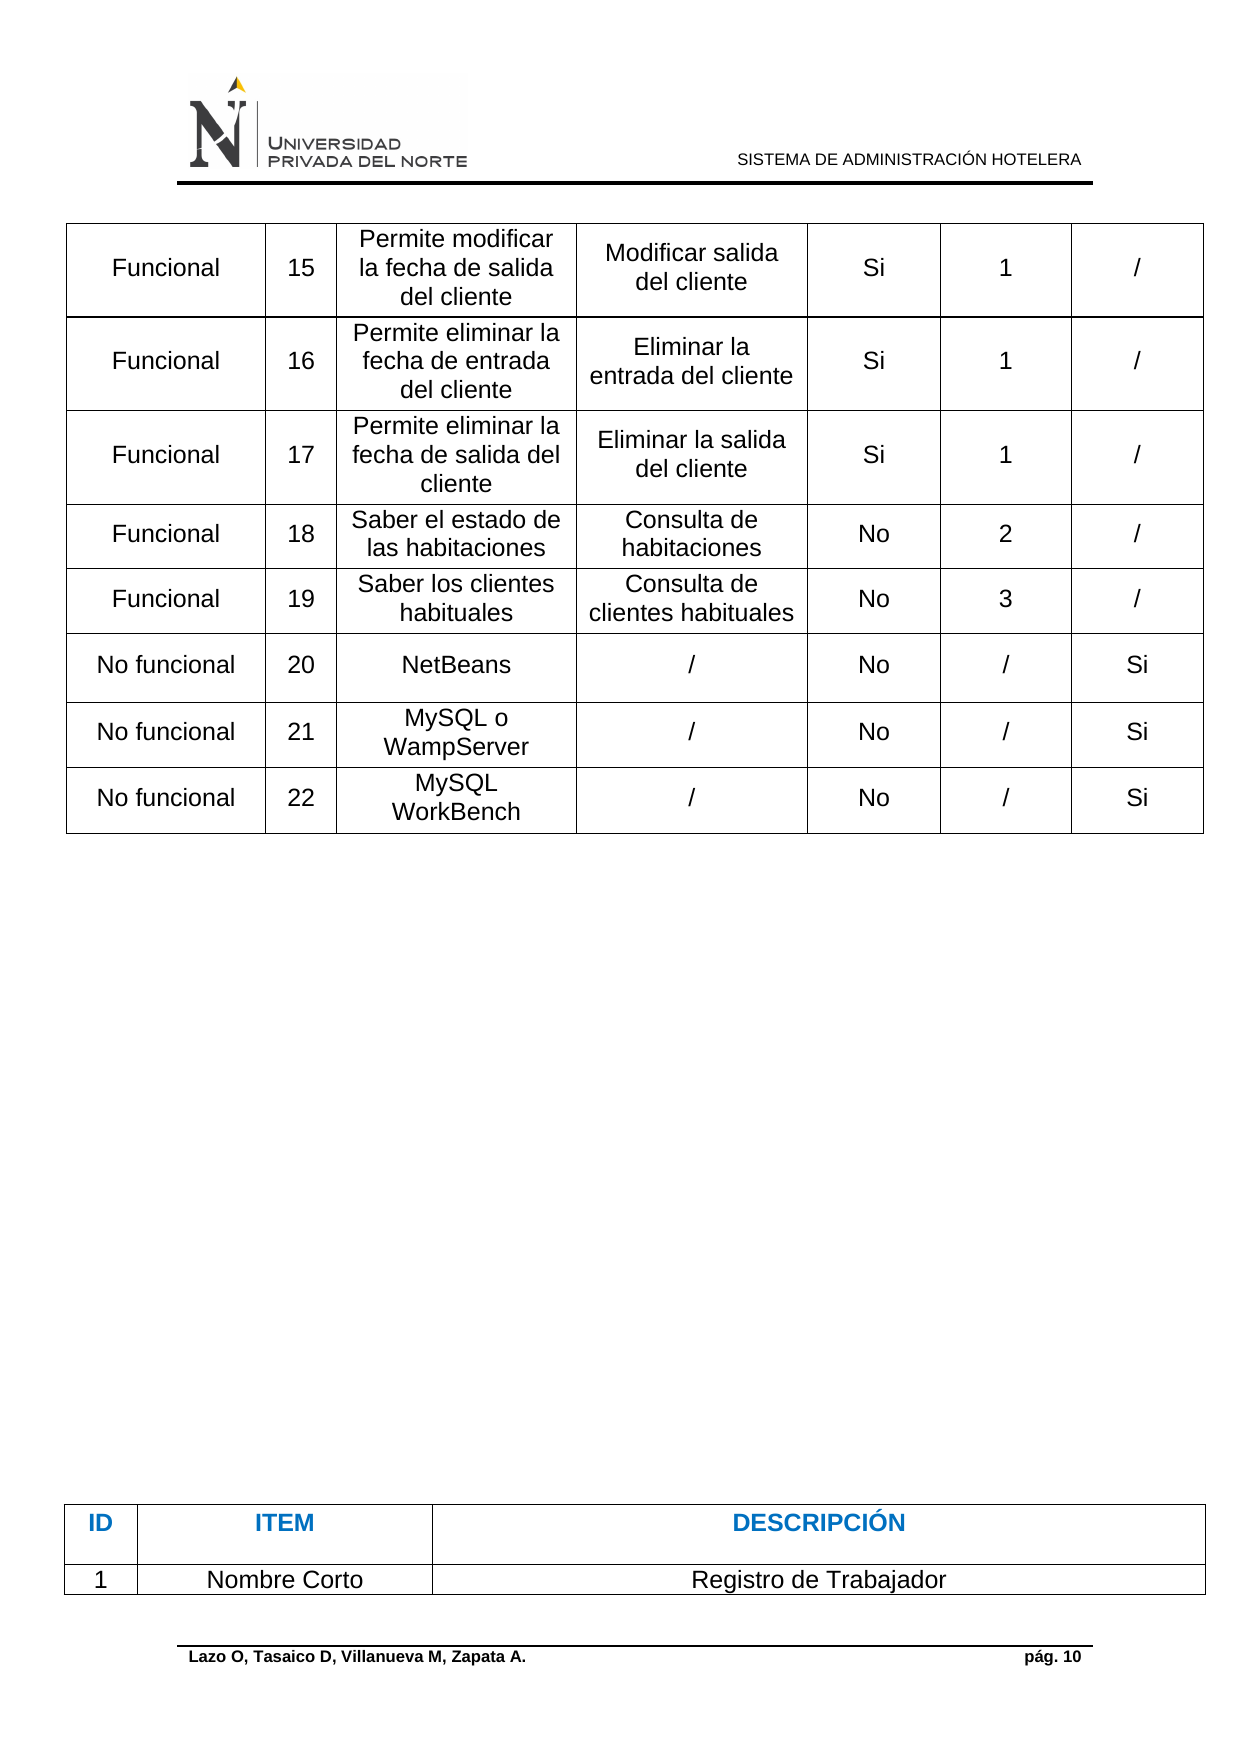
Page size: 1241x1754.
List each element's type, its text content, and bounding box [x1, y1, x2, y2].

table_cell No [808, 634, 940, 702]
table_cell 1 [941, 224, 1071, 316]
table_cell 1 [941, 411, 1071, 503]
table_cell No [808, 768, 940, 833]
table_cell / [1072, 505, 1203, 568]
table_cell / [941, 768, 1071, 833]
table_cell Consulta de clientes habituales [577, 569, 807, 633]
table_cell Saber el estado de las habitaciones [337, 505, 576, 568]
table_cell Funcional [67, 505, 265, 568]
table_cell / [577, 703, 807, 767]
table_cell Si [808, 224, 940, 316]
table_cell No [808, 703, 940, 767]
table_header DESCRIPCIÓN [433, 1505, 1205, 1564]
table_cell Permite eliminar la fecha de entrada del cliente [337, 318, 576, 410]
table_cell No [808, 569, 940, 633]
table_header ID [65, 1505, 137, 1564]
table_cell 22 [266, 768, 336, 833]
table_cell Saber los clientes habituales [337, 569, 576, 633]
table_cell MySQL WorkBench [337, 768, 576, 833]
table_cell MySQL o WampServer [337, 703, 576, 767]
table_cell No [808, 505, 940, 568]
table_cell Si [1072, 703, 1203, 767]
table_cell 18 [266, 505, 336, 568]
table_cell Si [1072, 768, 1203, 833]
table_cell 3 [941, 569, 1071, 633]
table_cell Funcional [67, 318, 265, 410]
table_cell 16 [266, 318, 336, 410]
table_cell Eliminar la entrada del cliente [577, 318, 807, 410]
table_cell Eliminar la salida del cliente [577, 411, 807, 503]
table_cell 2 [941, 505, 1071, 568]
table_cell 20 [266, 634, 336, 702]
table_cell Si [1072, 634, 1203, 702]
table_cell 17 [266, 411, 336, 503]
table_cell / [941, 703, 1071, 767]
table_header ITEM [138, 1505, 432, 1564]
table_cell Modificar salida del cliente [577, 224, 807, 316]
table_cell Funcional [67, 224, 265, 316]
table_cell 21 [266, 703, 336, 767]
table_cell No funcional [67, 634, 265, 702]
table_cell No funcional [67, 703, 265, 767]
table_cell / [1072, 224, 1203, 316]
table_cell Consulta de habitaciones [577, 505, 807, 568]
table_cell Si [808, 411, 940, 503]
table_cell 15 [266, 224, 336, 316]
table_cell 1 [941, 318, 1071, 410]
table_cell NetBeans [337, 634, 576, 702]
table_cell / [577, 768, 807, 833]
table_cell / [941, 634, 1071, 702]
table_cell Funcional [67, 411, 265, 503]
table_cell / [1072, 411, 1203, 503]
table_cell Funcional [67, 569, 265, 633]
table_cell / [1072, 318, 1203, 410]
table_cell No funcional [67, 768, 265, 833]
table_cell Permite modificar la fecha de salida del cliente [337, 224, 576, 316]
table_cell Si [808, 318, 940, 410]
table_cell 19 [266, 569, 336, 633]
table_cell 1 [65, 1565, 137, 1593]
picture [188, 73, 469, 169]
table_cell / [1072, 569, 1203, 633]
table_cell Registro de Trabajador [433, 1565, 1205, 1593]
table_cell Permite eliminar la fecha de salida del cliente [337, 411, 576, 503]
table_cell Nombre Corto [138, 1565, 432, 1593]
table_cell / [577, 634, 807, 702]
